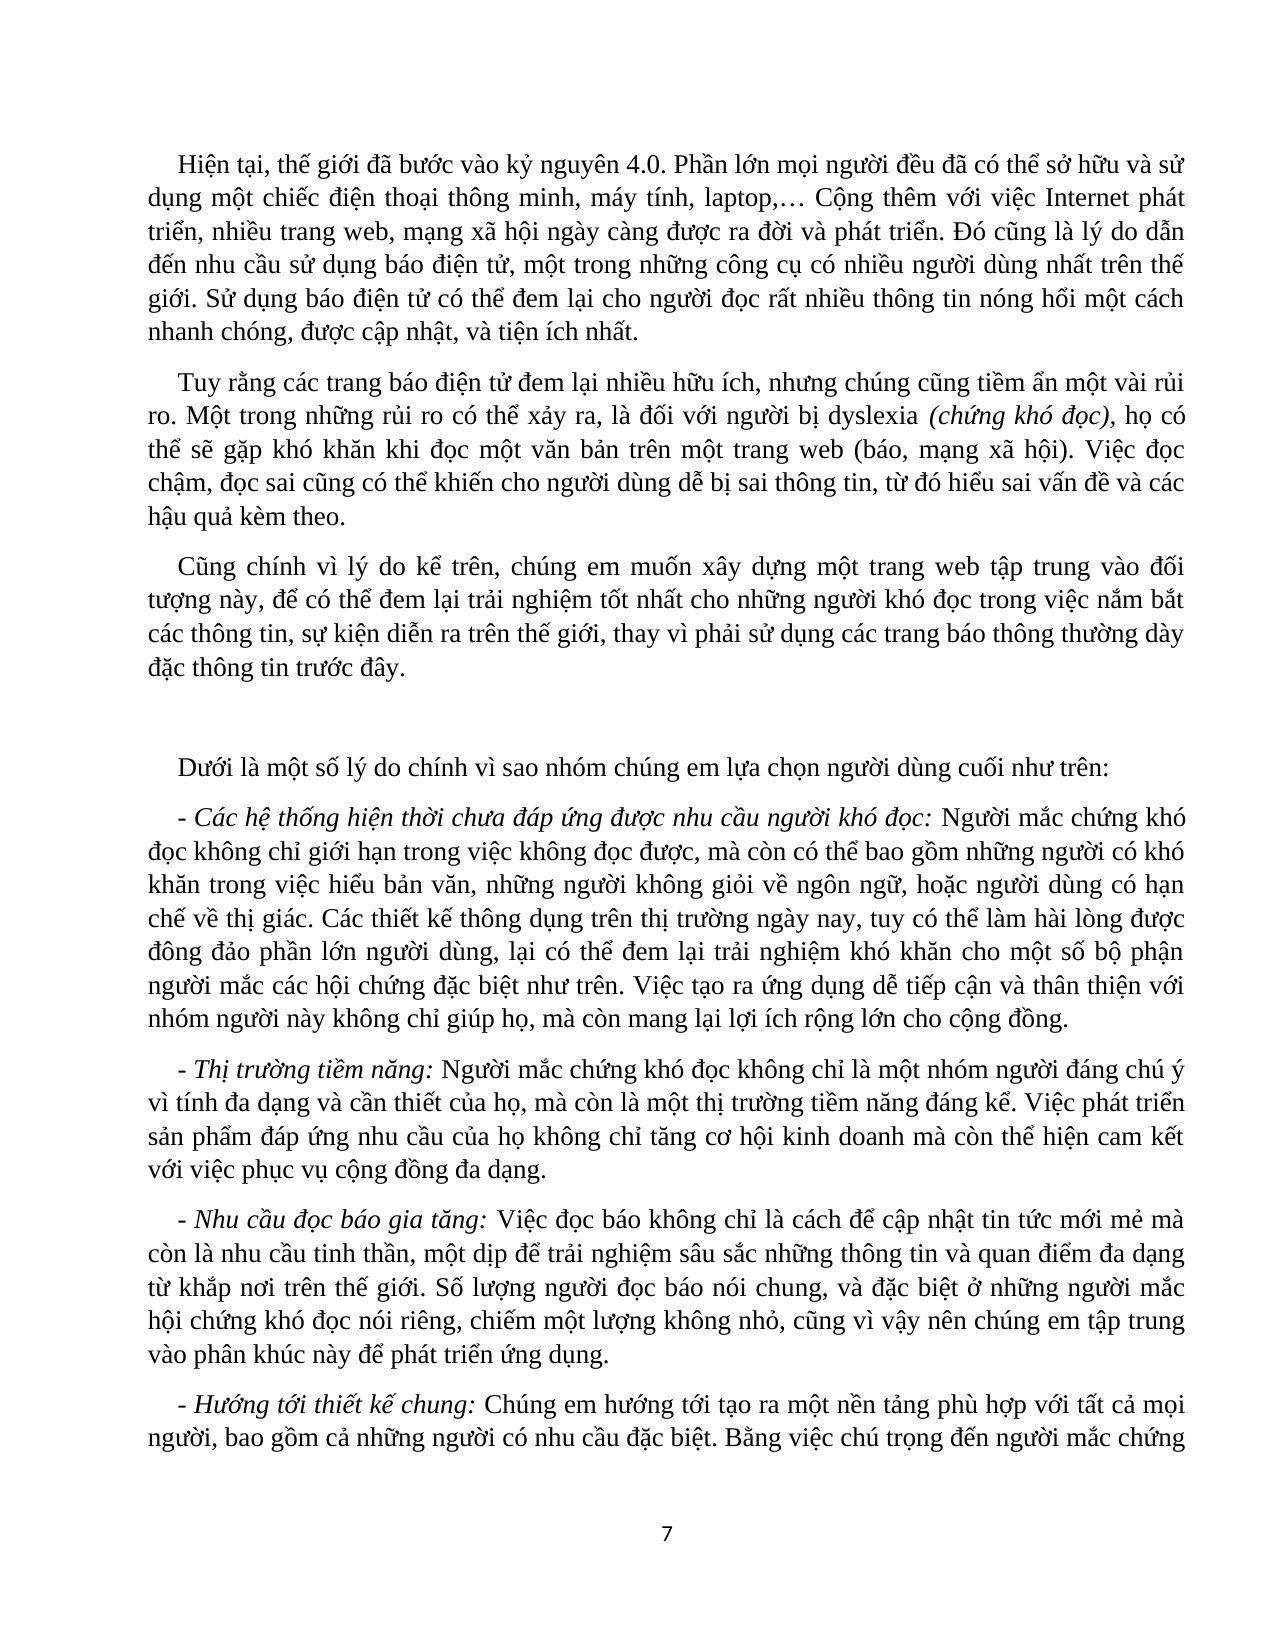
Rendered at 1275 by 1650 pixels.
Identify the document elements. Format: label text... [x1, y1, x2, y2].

text Hiện tại, thế giới đã bước vào kỷ nguyên 4.0. Phần lớn mọi người đều đã có thể sở hữu và sử dụng một chiếc điện thoại thông minh, máy tính, laptop,… Cộng thêm với việc Internet phát triển, nhiều trang web, mạng xã hội ngày càng được ra đời và phát triển. Đó cũng là lý do dẫn đến nhu cầu sử dụng báo điện tử, một trong những công cụ có nhiều người dùng nhất trên thế giới. Sử dụng báo điện tử có thể đem lại cho người đọc rất nhiều thông tin nóng hổi một cách nhanh chóng, được cập nhật, và tiện ích nhất. [148, 148, 1186, 347]
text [148, 1388, 1186, 1453]
text - Thị trường tiềm năng: Người mắc chứng khó đọc không chỉ là một nhóm người đáng chú ý vì tính đa dạng và cần thiết của họ, mà còn là một thị trường tiềm năng đáng kể. Việc phát triển sản phẩm đáp ứng nhu cầu của họ không chỉ tăng cơ hội kinh doanh mà còn thể hiện cam kết với việc phục vụ cộng đồng đa dạng. [148, 1053, 1186, 1184]
text - Nhu cầu đọc báo gia tăng: Việc đọc báo không chỉ là cách để cập nhật tin tức mới mẻ mà còn là nhu cầu tinh thần, một dịp để trải nghiệm sâu sắc những thông tin và quan điểm đa dạng từ khắp nơi trên thế giới. Số lượng người đọc báo nói chung, và đặc biệt ở những người mắc hội chứng khó đọc nói riêng, chiếm một lượng không nhỏ, cũng vì vậy nên chúng em tập trung vào phân khúc này để phát triển ứng dụng. [148, 1203, 1186, 1369]
text - Các hệ thống hiện thời chưa đáp ứng được nhu cầu người khó đọc: Người mắc chứng khó đọc không chỉ giới hạn trong việc không đọc được, mà còn có thể bao gồm những người có khó khăn trong việc hiểu bản văn, những người không giỏi về ngôn ngữ, hoặc người dùng có hạn chế về thị giác. Các thiết kế thông dụng trên thị trường ngày nay, tuy có thể làm hài lòng được đông đảo phần lớn người dùng, lại có thể đem lại trải nghiệm khó khăn cho một số bộ phận người mắc các hội chứng đặc biệt như trên. Việc tạo ra ứng dụng dễ tiếp cận và thân thiện với nhóm người này không chỉ giúp họ, mà còn mang lại lợi ích rộng lớn cho cộng đồng. [148, 801, 1186, 1034]
text Cũng chính vì lý do kể trên, chúng em muốn xây dựng một trang web tập trung vào đối tượng này, để có thể đem lại trải nghiệm tốt nhất cho những người khó đọc trong việc nắm bắt các thông tin, sự kiện diễn ra trên thế giới, thay vì phải sử dụng các trang báo thông thường dày đặc thông tin trước đây. [148, 550, 1186, 682]
text Dưới là một số lý do chính vì sao nhóm chúng em lựa chọn người dùng cuối như trên: [148, 751, 1186, 782]
text Tuy rằng các trang báo điện tử đem lại nhiều hữu ích, nhưng chúng cũng tiềm ẩn một vài rủi ro. Một trong những rủi ro có thể xảy ra, là đối với người bị dyslexia (chứng khó đọc), họ có thể sẽ gặp khó khăn khi đọc một văn bản trên một trang web (báo, mạng xã hội). Việc đọc chậm, đọc sai cũng có thể khiến cho người dùng dễ bị sai thông tin, từ đó hiểu sai vấn đề và các hậu quả kèm theo. [148, 366, 1186, 531]
